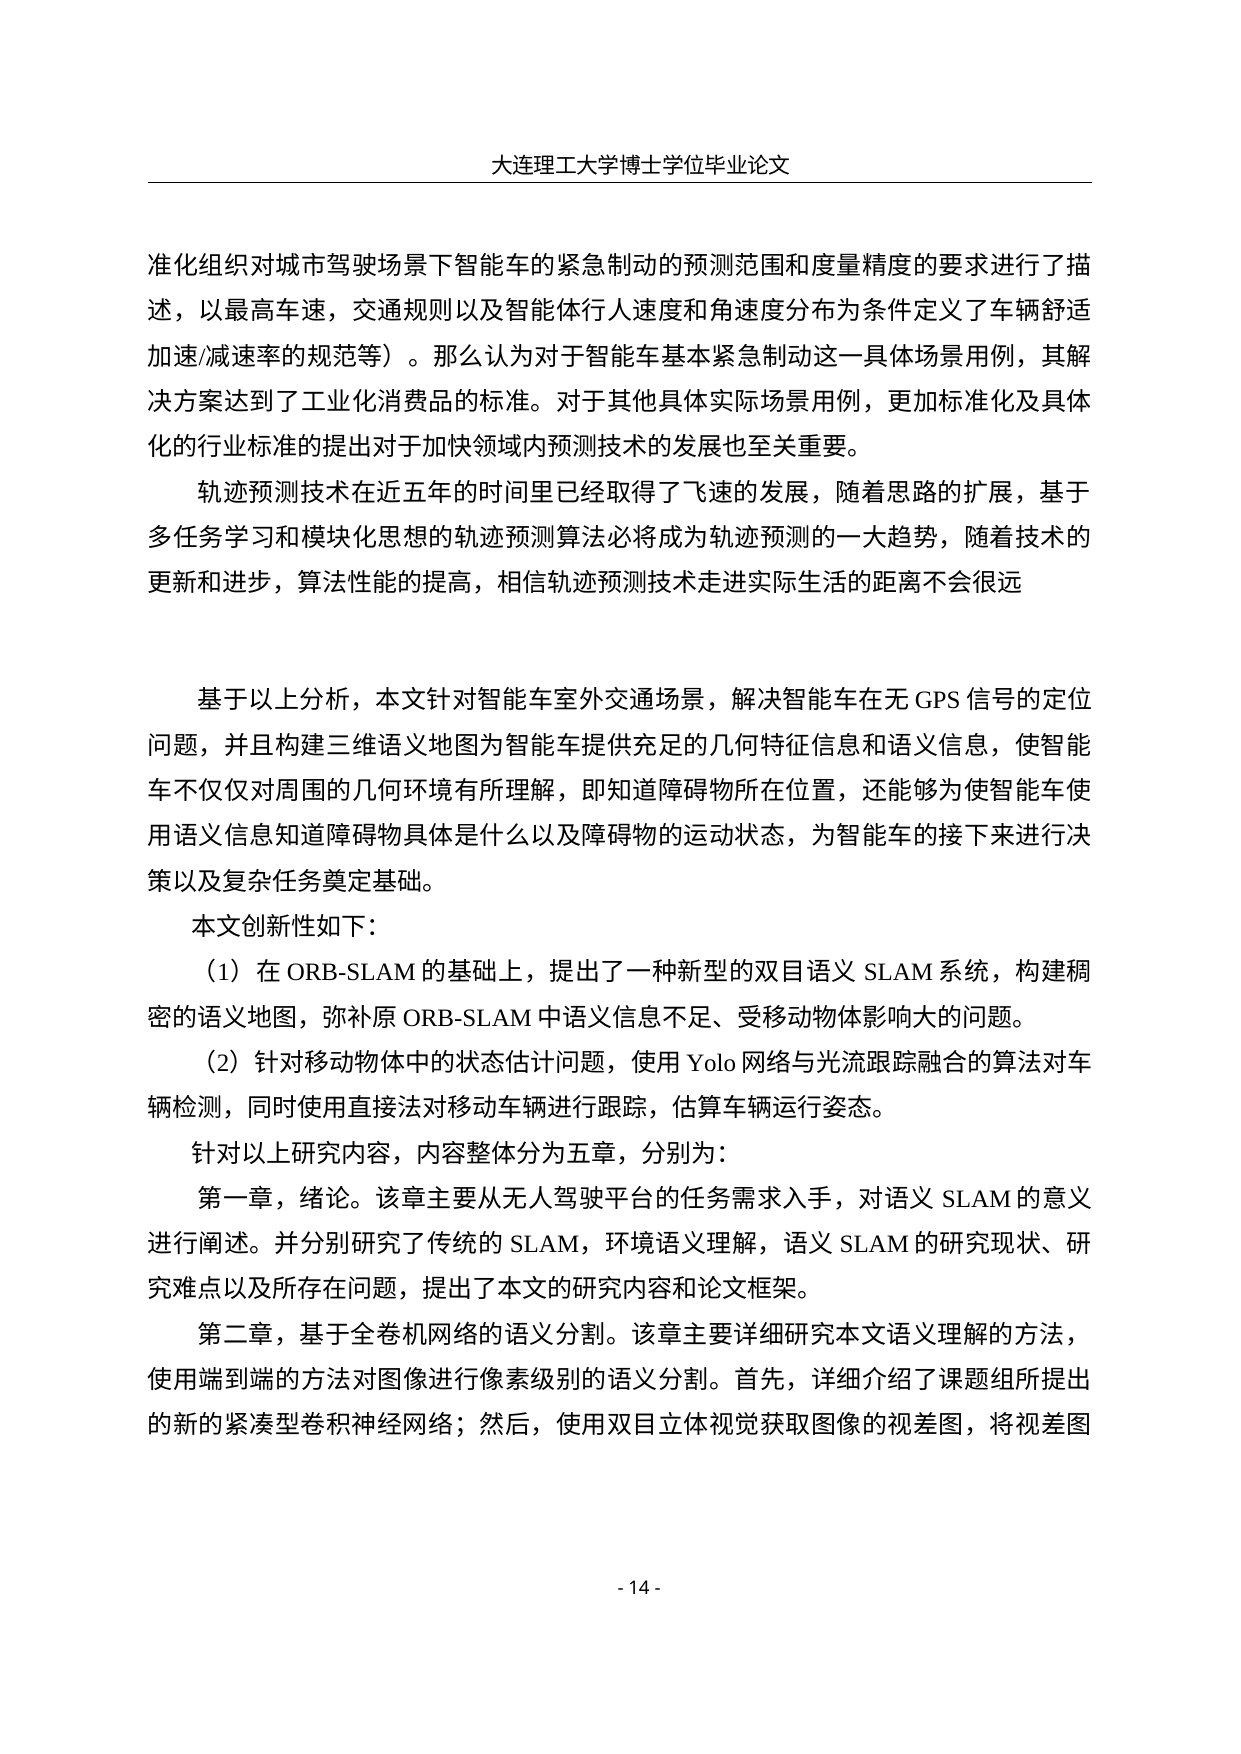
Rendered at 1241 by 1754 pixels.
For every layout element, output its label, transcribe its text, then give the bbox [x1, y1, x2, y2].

text 本文创新性如下： [148, 906, 1092, 943]
text （1）在ORB-SLAM的基础上，提出了一种新型的双目语义SLAM系统，构建稠密的语义地图，弥补原ORB-SLAM中语义信息不足、受移动物体影响大的问题。 [148, 952, 1092, 1033]
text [148, 246, 1092, 463]
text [148, 1314, 1092, 1441]
text 第一章，绪论。该章主要从无人驾驶平台的任务需求入手，对语义SLAM的意义进行阐述。并分别研究了传统的SLAM，环境语义理解，语义SLAM的研究现状、研究难点以及所存在问题，提出了本文的研究内容和论文框架。 [148, 1178, 1092, 1305]
text 轨迹预测技术在近五年的时间里已经取得了飞速的发展，随着思路的扩展，基于多任务学习和模块化思想的轨迹预测算法必将成为轨迹预测的一大趋势，随着技术的更新和进步，算法性能的提高，相信轨迹预测技术走进实际生活的距离不会很远 [148, 472, 1092, 599]
text 基于以上分析，本文针对智能车室外交通场景，解决智能车在无GPS信号的定位问题，并且构建三维语义地图为智能车提供充足的几何特征信息和语义信息，使智能车不仅仅对周围的几何环境有所理解，即知道障碍物所在位置，还能够为使智能车使用语义信息知道障碍物具体是什么以及障碍物的运动状态，为智能车的接下来进行决策以及复杂任务奠定基础。 [148, 680, 1092, 897]
text （2）针对移动物体中的状态估计问题，使用Yolo网络与光流跟踪融合的算法对车辆检测，同时使用直接法对移动车辆进行跟踪，估算车辆运行姿态。 针对以上研究内容，内容整体分为五章，分别为： [148, 1042, 1092, 1169]
